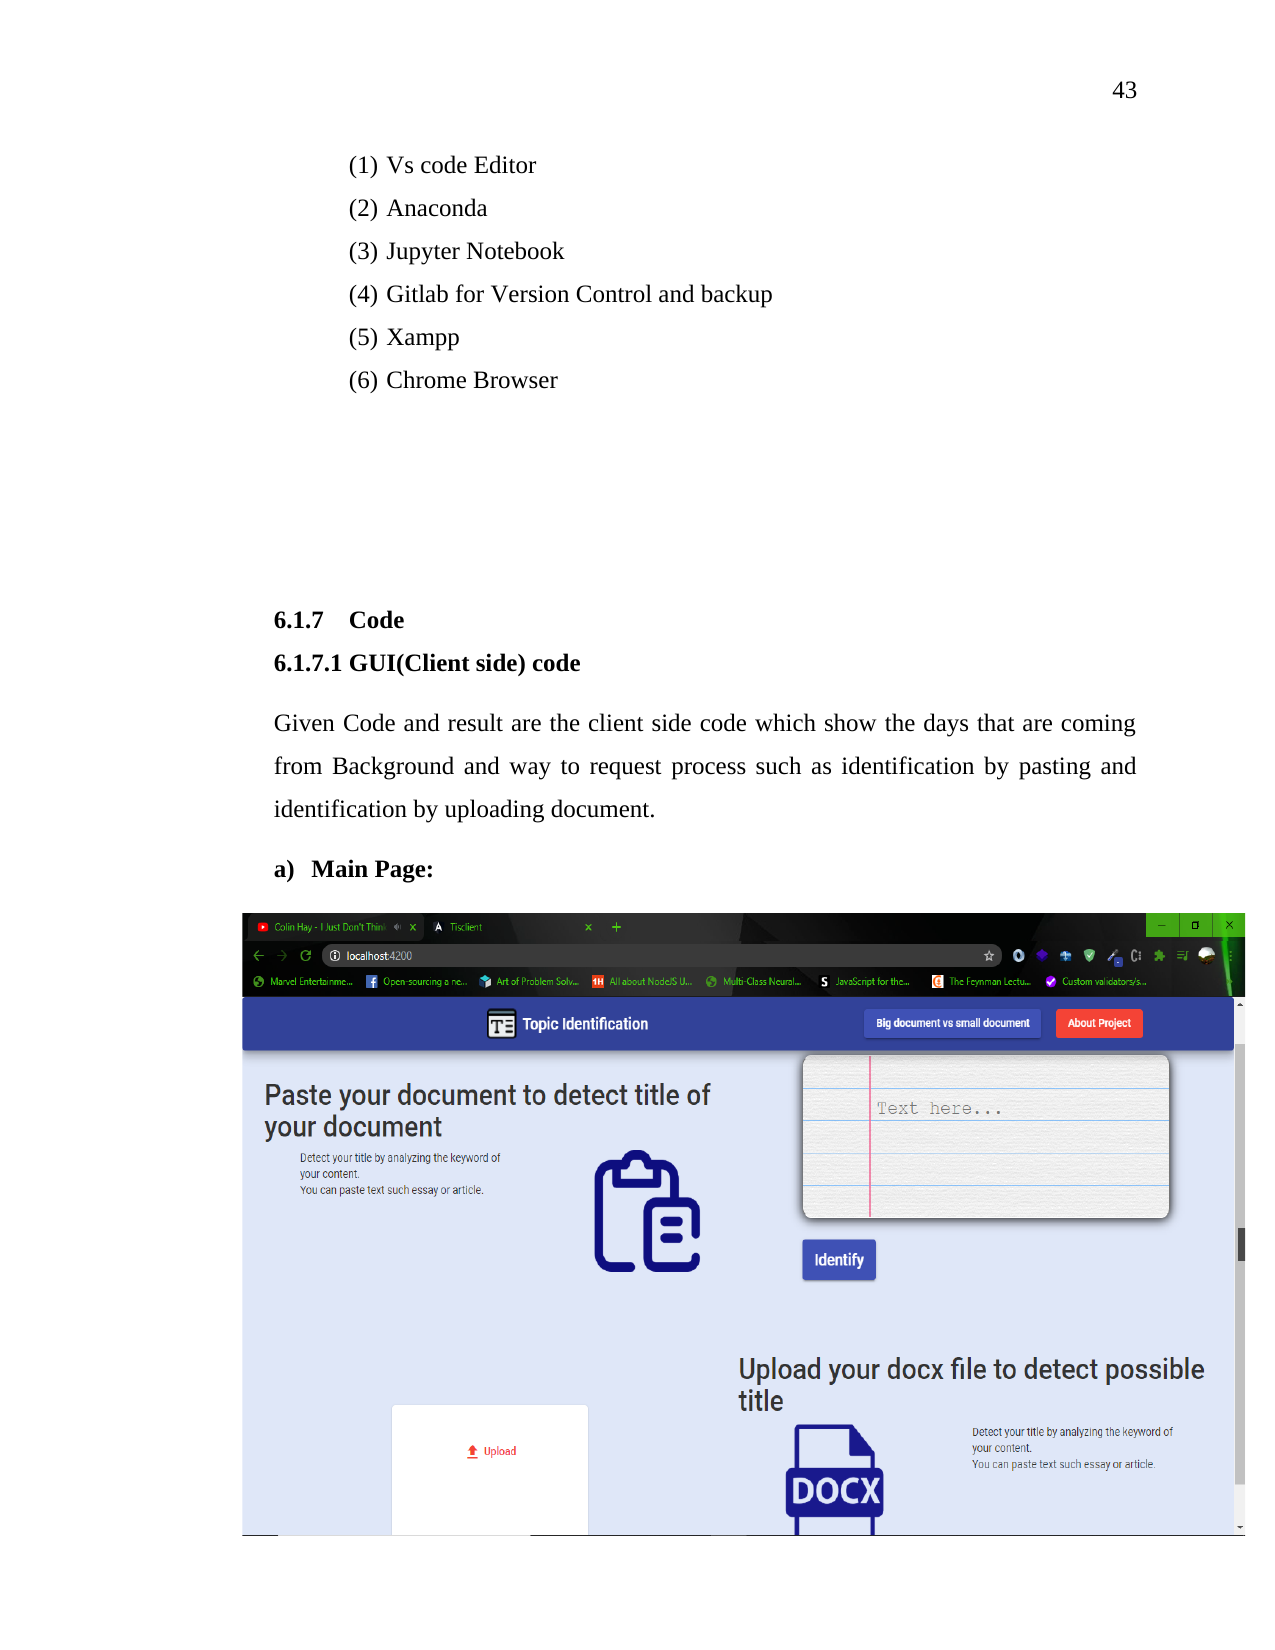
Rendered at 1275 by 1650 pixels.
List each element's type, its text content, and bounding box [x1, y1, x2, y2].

list Main Page: [274, 854, 1137, 882]
list Code [274, 605, 1137, 633]
list Gitlab for Version Control and backup [349, 279, 1137, 308]
list GUI(Client side) code [274, 648, 1137, 677]
list Xampp [349, 322, 1137, 351]
picture [242, 913, 1246, 1536]
list Chrome Browser [349, 366, 1137, 394]
text Given Code and result are the client side code which show the days that are coming from Background and way to request process such as identification by pasting and identification by uploading document. [274, 708, 1137, 823]
list Vs code Editor [349, 150, 1137, 179]
list Anaconda [349, 193, 1137, 222]
list Jupyter Notebook [349, 236, 1137, 265]
